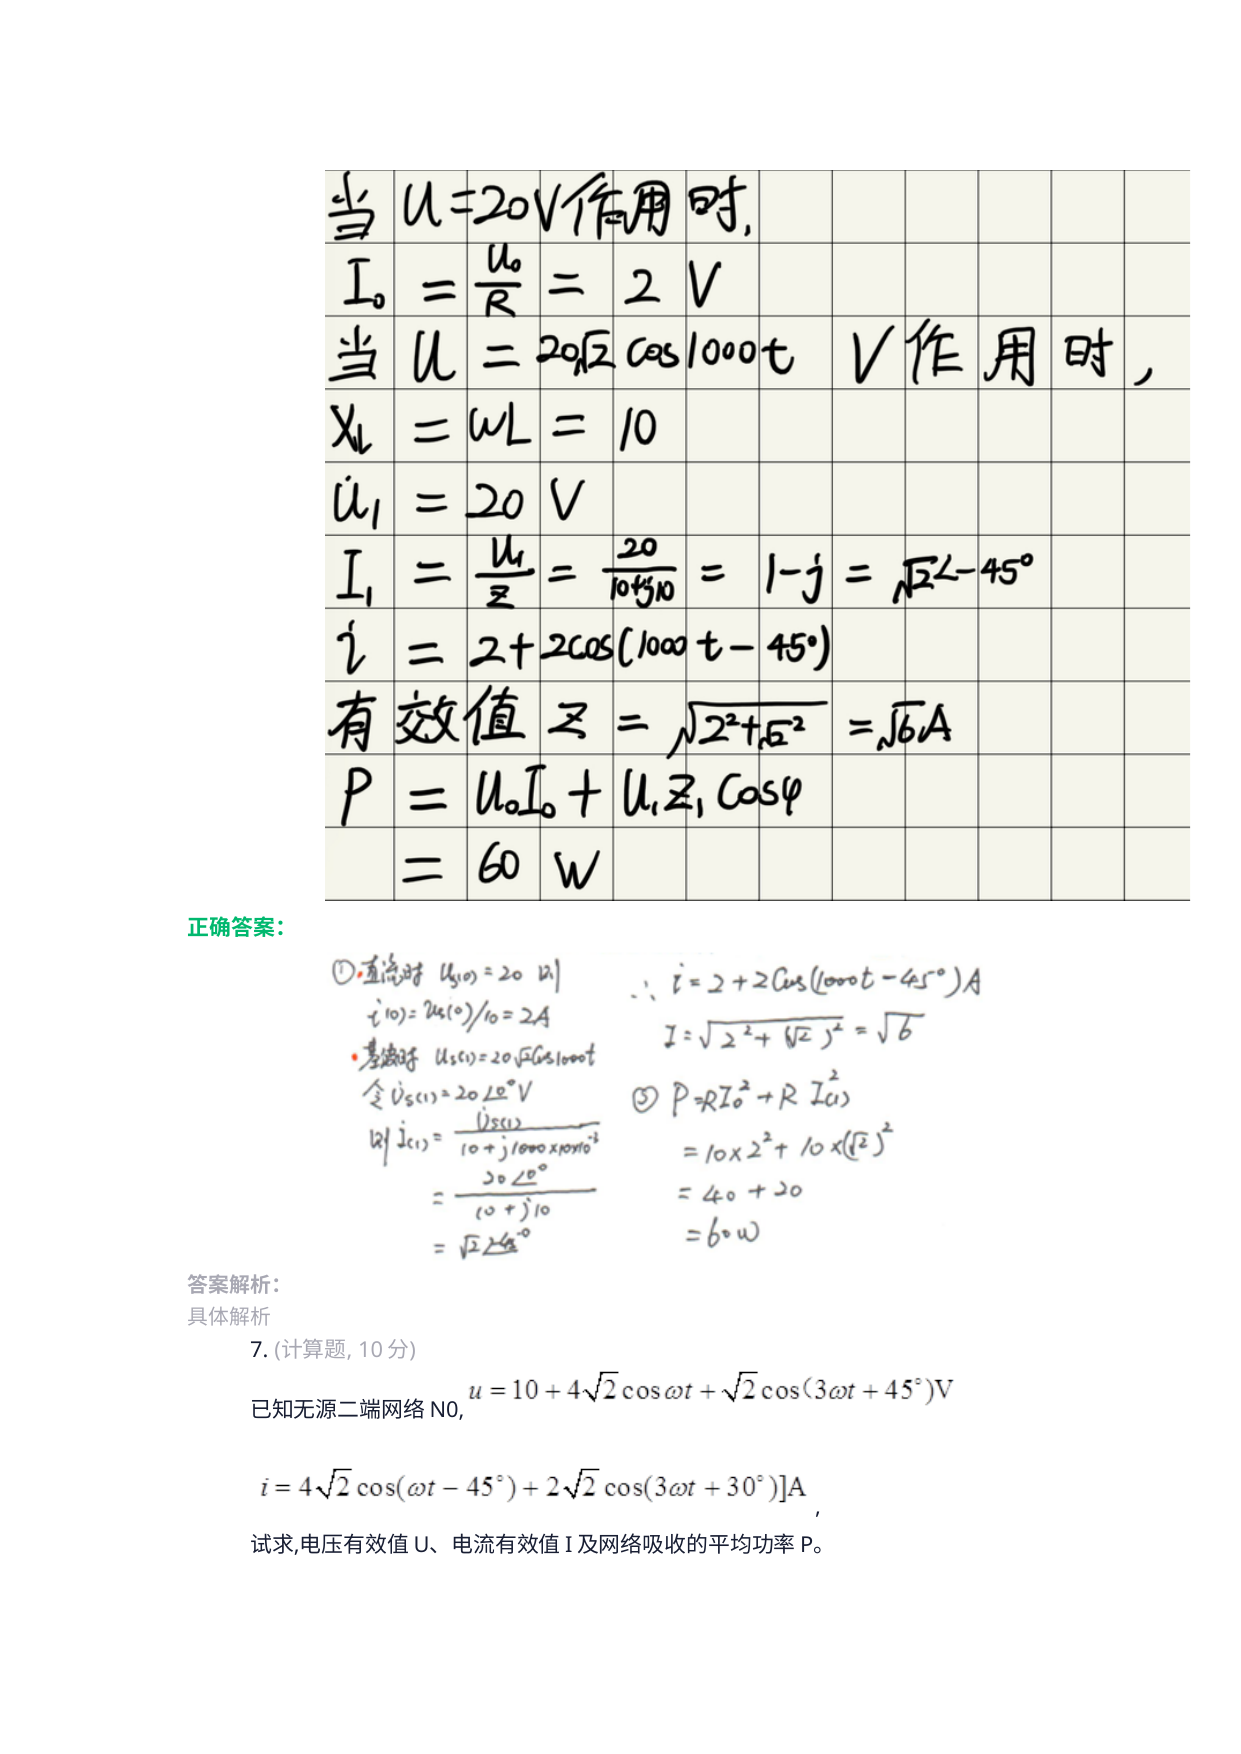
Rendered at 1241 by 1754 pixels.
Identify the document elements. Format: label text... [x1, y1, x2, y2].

text 正确答案： [187, 909, 1053, 942]
text 具体解析 [187, 1299, 1053, 1332]
picture [464, 1364, 963, 1412]
text 7. (计算题, 10分) [250, 1332, 990, 1364]
picture [325, 942, 986, 1267]
picture [325, 170, 1191, 901]
text 答案解析： [187, 1267, 1053, 1299]
text 试求,电压有效值U、电流有效值I及网络吸收的平均功率P。 [250, 1527, 990, 1559]
picture [255, 1462, 815, 1509]
